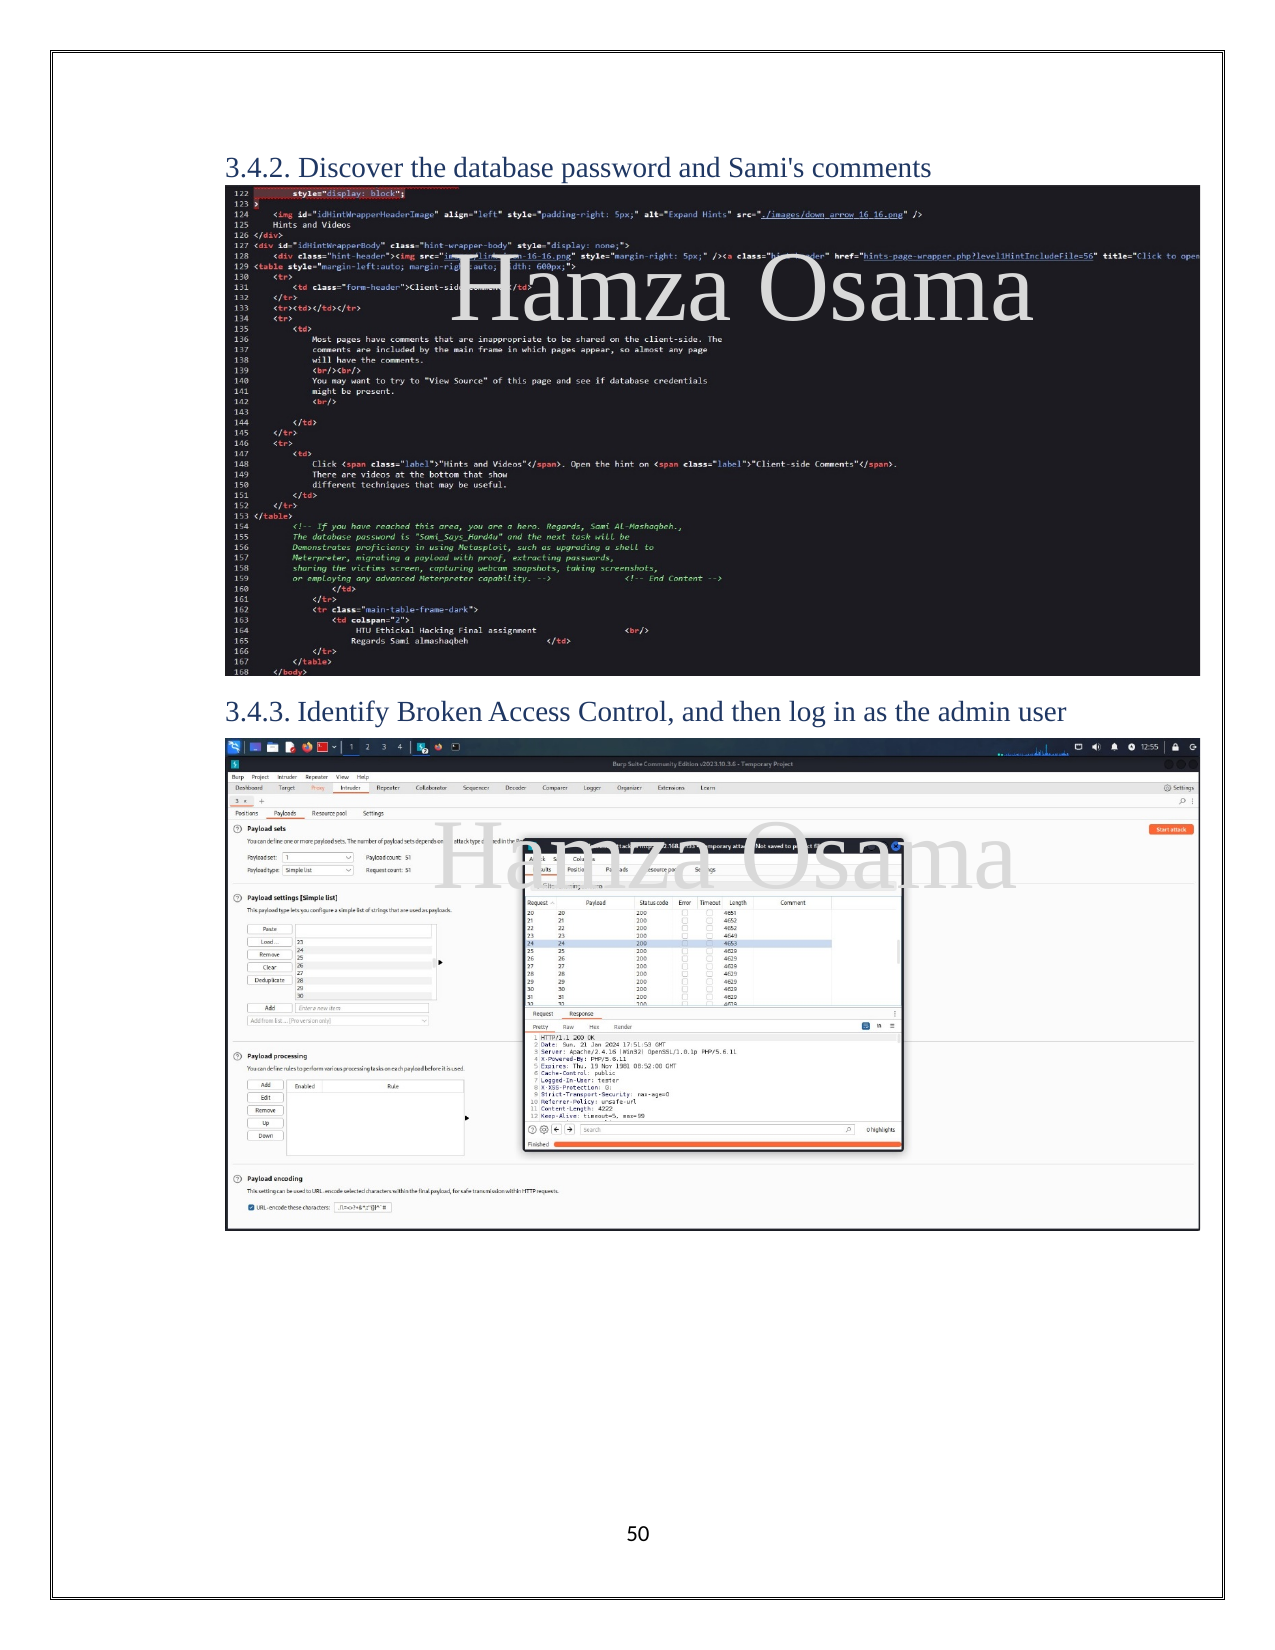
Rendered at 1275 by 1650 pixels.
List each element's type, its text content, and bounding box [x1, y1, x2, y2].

picture [225, 185, 1200, 676]
text 3.4.2. Discover the database password and Sami's comments [225, 150, 1125, 185]
subtitle 3.4.3. Identify Broken Access Control, and then log in as the admin user [225, 694, 1125, 728]
picture [225, 738, 1200, 1231]
